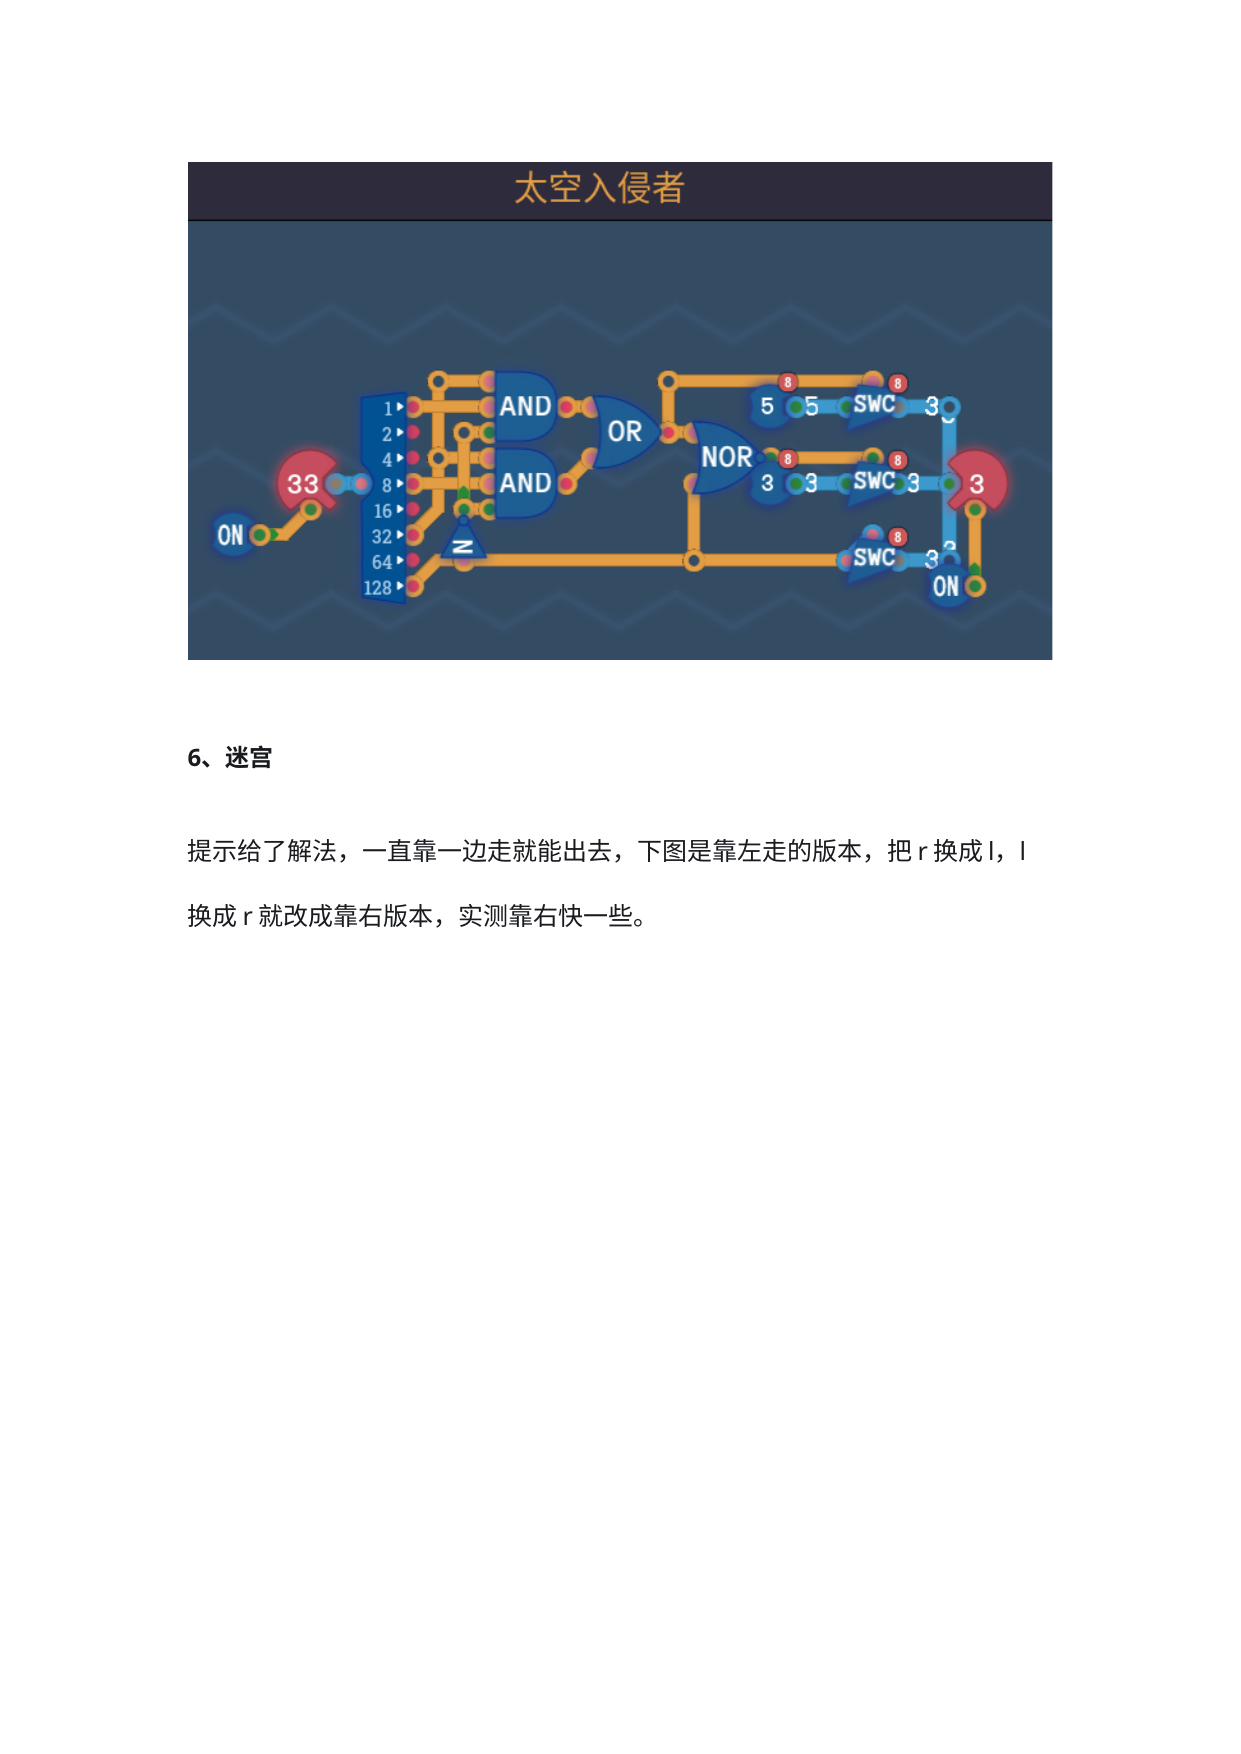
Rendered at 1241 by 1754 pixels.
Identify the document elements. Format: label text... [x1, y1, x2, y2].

text 6、迷宫 [187, 724, 1053, 789]
picture [188, 162, 1053, 660]
text 提示给了解法，一直靠一边走就能出去，下图是靠左走的版本，把r换成l，l换成r就改成靠右版本，实测靠右快一些。 [187, 817, 1053, 947]
